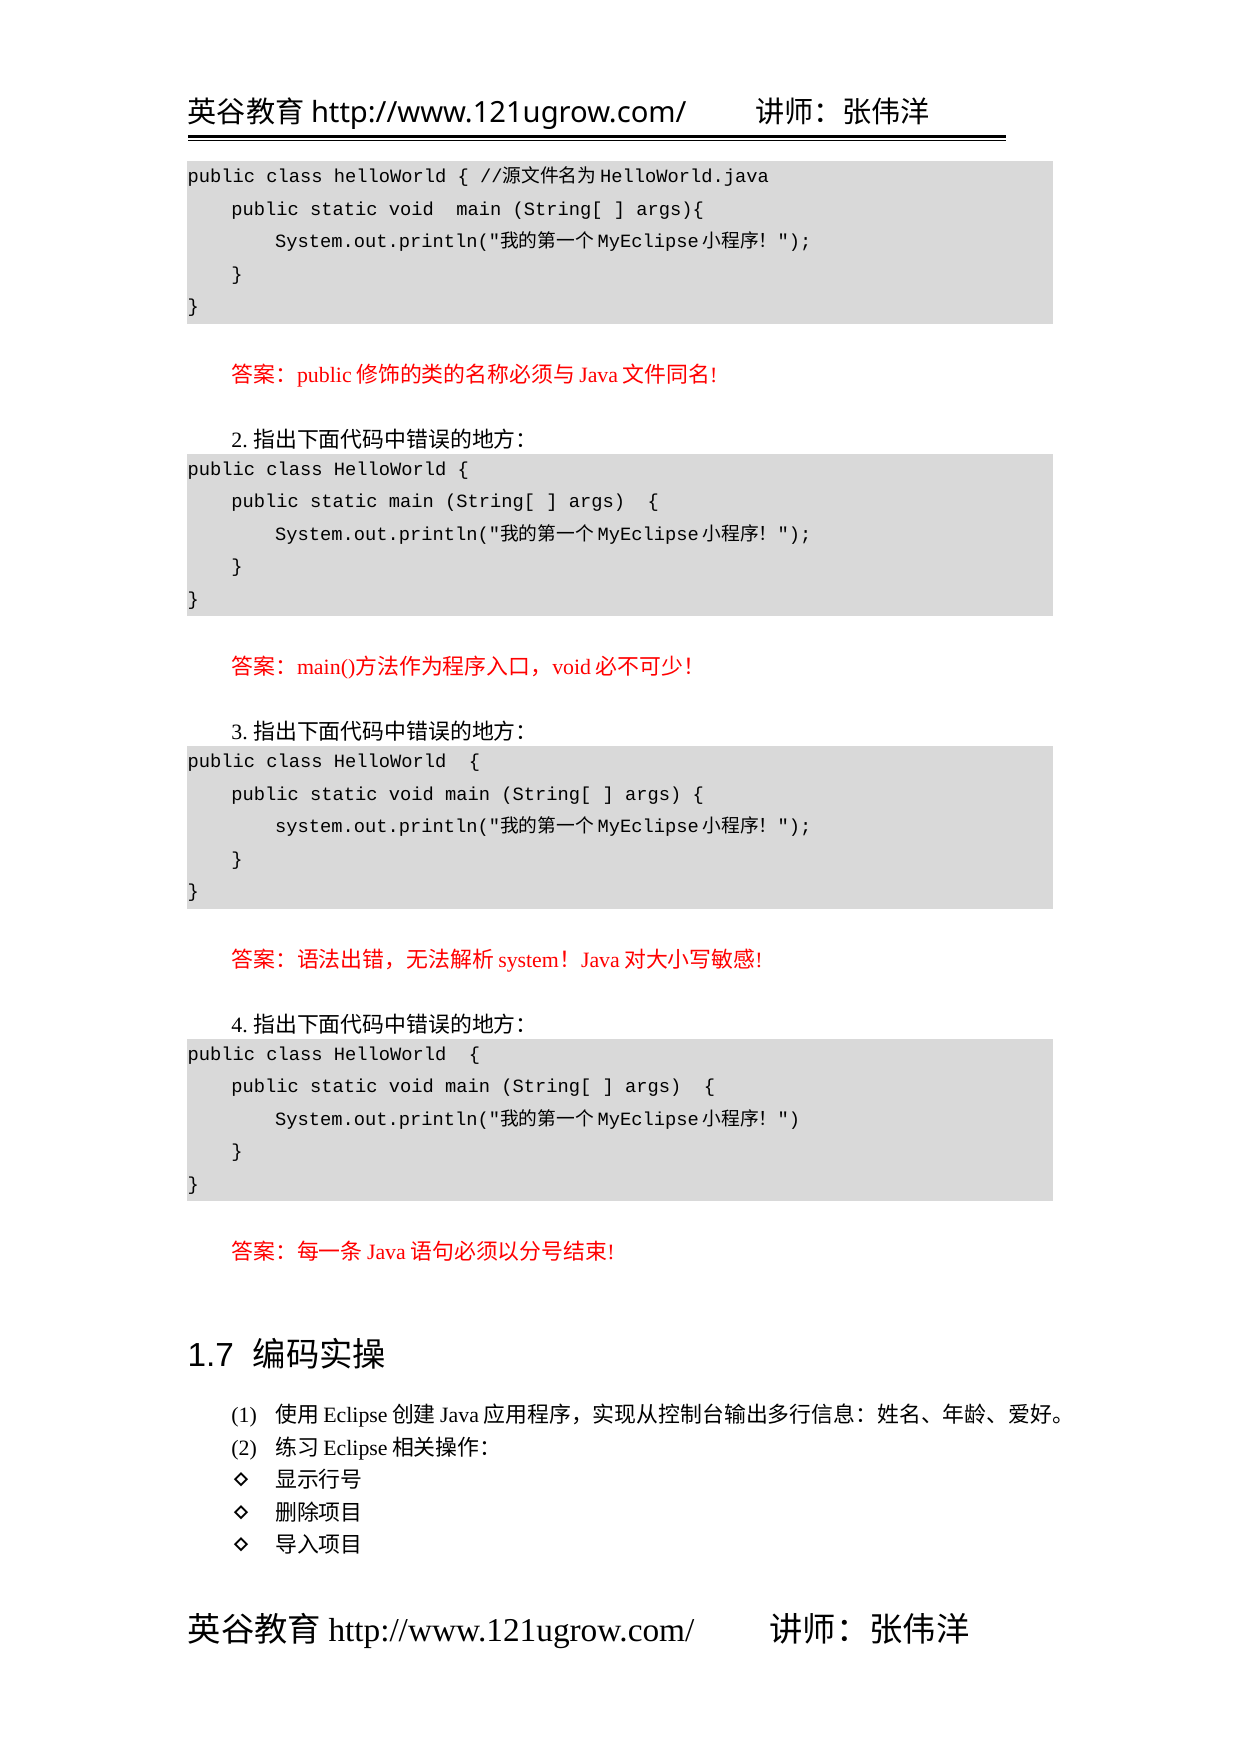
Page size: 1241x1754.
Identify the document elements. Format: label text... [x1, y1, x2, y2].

text public static void main (String[ ] args){ [187, 194, 1053, 226]
text public class helloWorld { //源文件名为HelloWorld.java [187, 161, 1053, 194]
text 答案：每一条Java语句必须以分号结束! [187, 1234, 1053, 1266]
text } [187, 844, 1053, 876]
text } [187, 551, 1053, 584]
text System.out.println("我的第一个MyEclipse小程序！") [187, 1104, 1053, 1136]
text 4. 指出下面代码中错误的地方： [187, 1006, 1053, 1039]
text } [187, 1169, 1053, 1201]
text 2. 指出下面代码中错误的地方： [187, 421, 1053, 454]
text public class HelloWorld { [187, 746, 1053, 779]
text } [187, 584, 1053, 616]
text System.out.println("我的第一个MyEclipse小程序！"); [187, 226, 1053, 259]
text 3. 指出下面代码中错误的地方： [187, 714, 1053, 746]
text public class HelloWorld { [187, 454, 1053, 486]
text system.out.println("我的第一个MyEclipse小程序！"); [187, 811, 1053, 844]
text } [187, 291, 1053, 324]
text 答案：语法出错，无法解析system！Java对大小写敏感! [187, 941, 1053, 974]
text 答案：main()方法作为程序入口，void必不可少！ [187, 649, 1053, 681]
text System.out.println("我的第一个MyEclipse小程序！"); [187, 519, 1053, 551]
subtitle 编码实操 [187, 1319, 1053, 1384]
text public static void main (String[ ] args) { [187, 1071, 1053, 1104]
list 删除项目 [231, 1494, 1053, 1527]
text public static void main (String[ ] args) { [187, 779, 1053, 811]
list 练习Eclipse相关操作： [231, 1429, 1053, 1462]
list 显示行号 [231, 1462, 1053, 1494]
text public static main (String[ ] args) { [187, 486, 1053, 519]
text public class HelloWorld { [187, 1039, 1053, 1071]
text 答案：public修饰的类的名称必须与Java文件同名! [187, 356, 1053, 389]
list 使用Eclipse创建Java应用程序，实现从控制台输出多行信息：姓名、年龄、爱好。 [231, 1397, 1053, 1429]
text } [187, 876, 1053, 909]
text } [187, 259, 1053, 291]
list 导入项目 [231, 1527, 1053, 1559]
text } [187, 1136, 1053, 1169]
